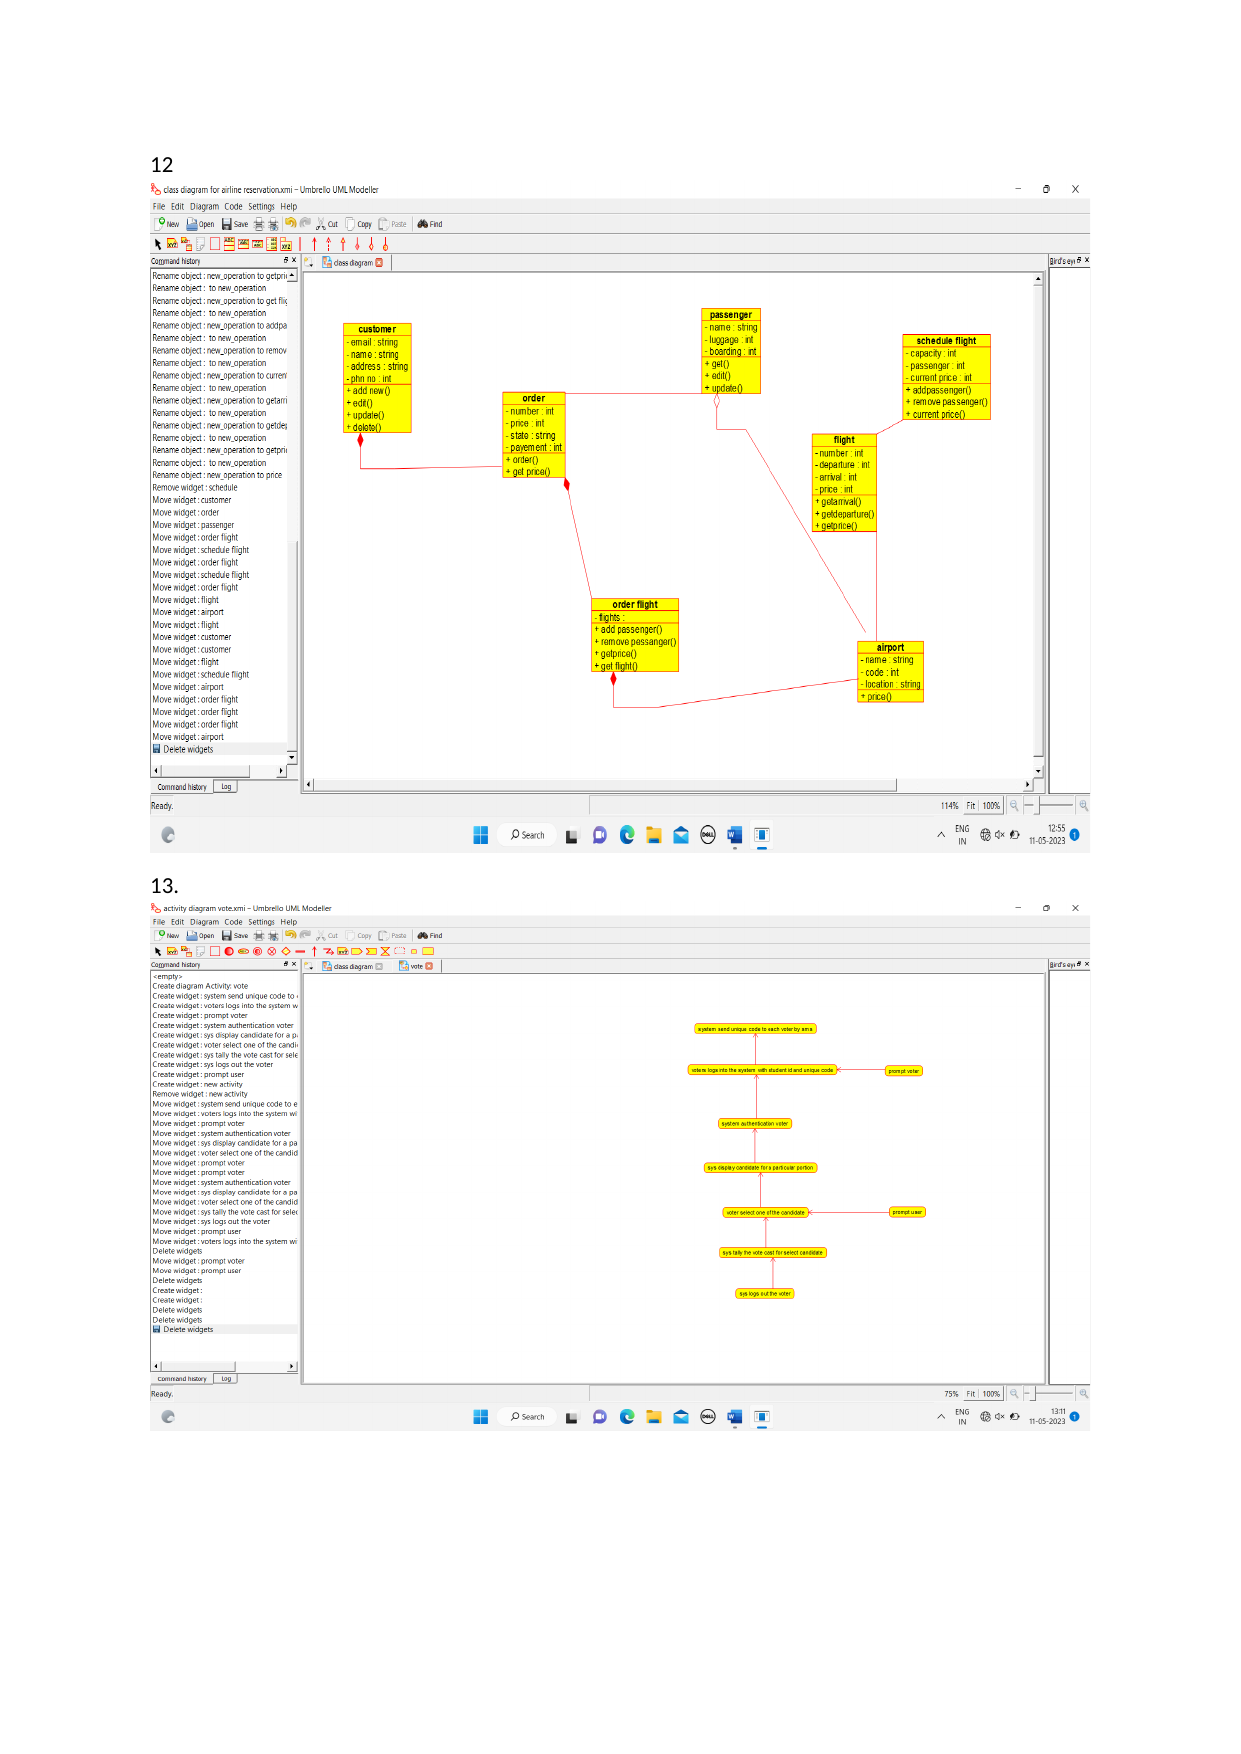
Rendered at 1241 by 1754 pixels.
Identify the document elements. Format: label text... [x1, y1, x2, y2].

picture [150, 180, 1091, 853]
text 12 [150, 150, 1090, 180]
text 13. [150, 871, 1090, 901]
picture [150, 901, 1091, 1431]
